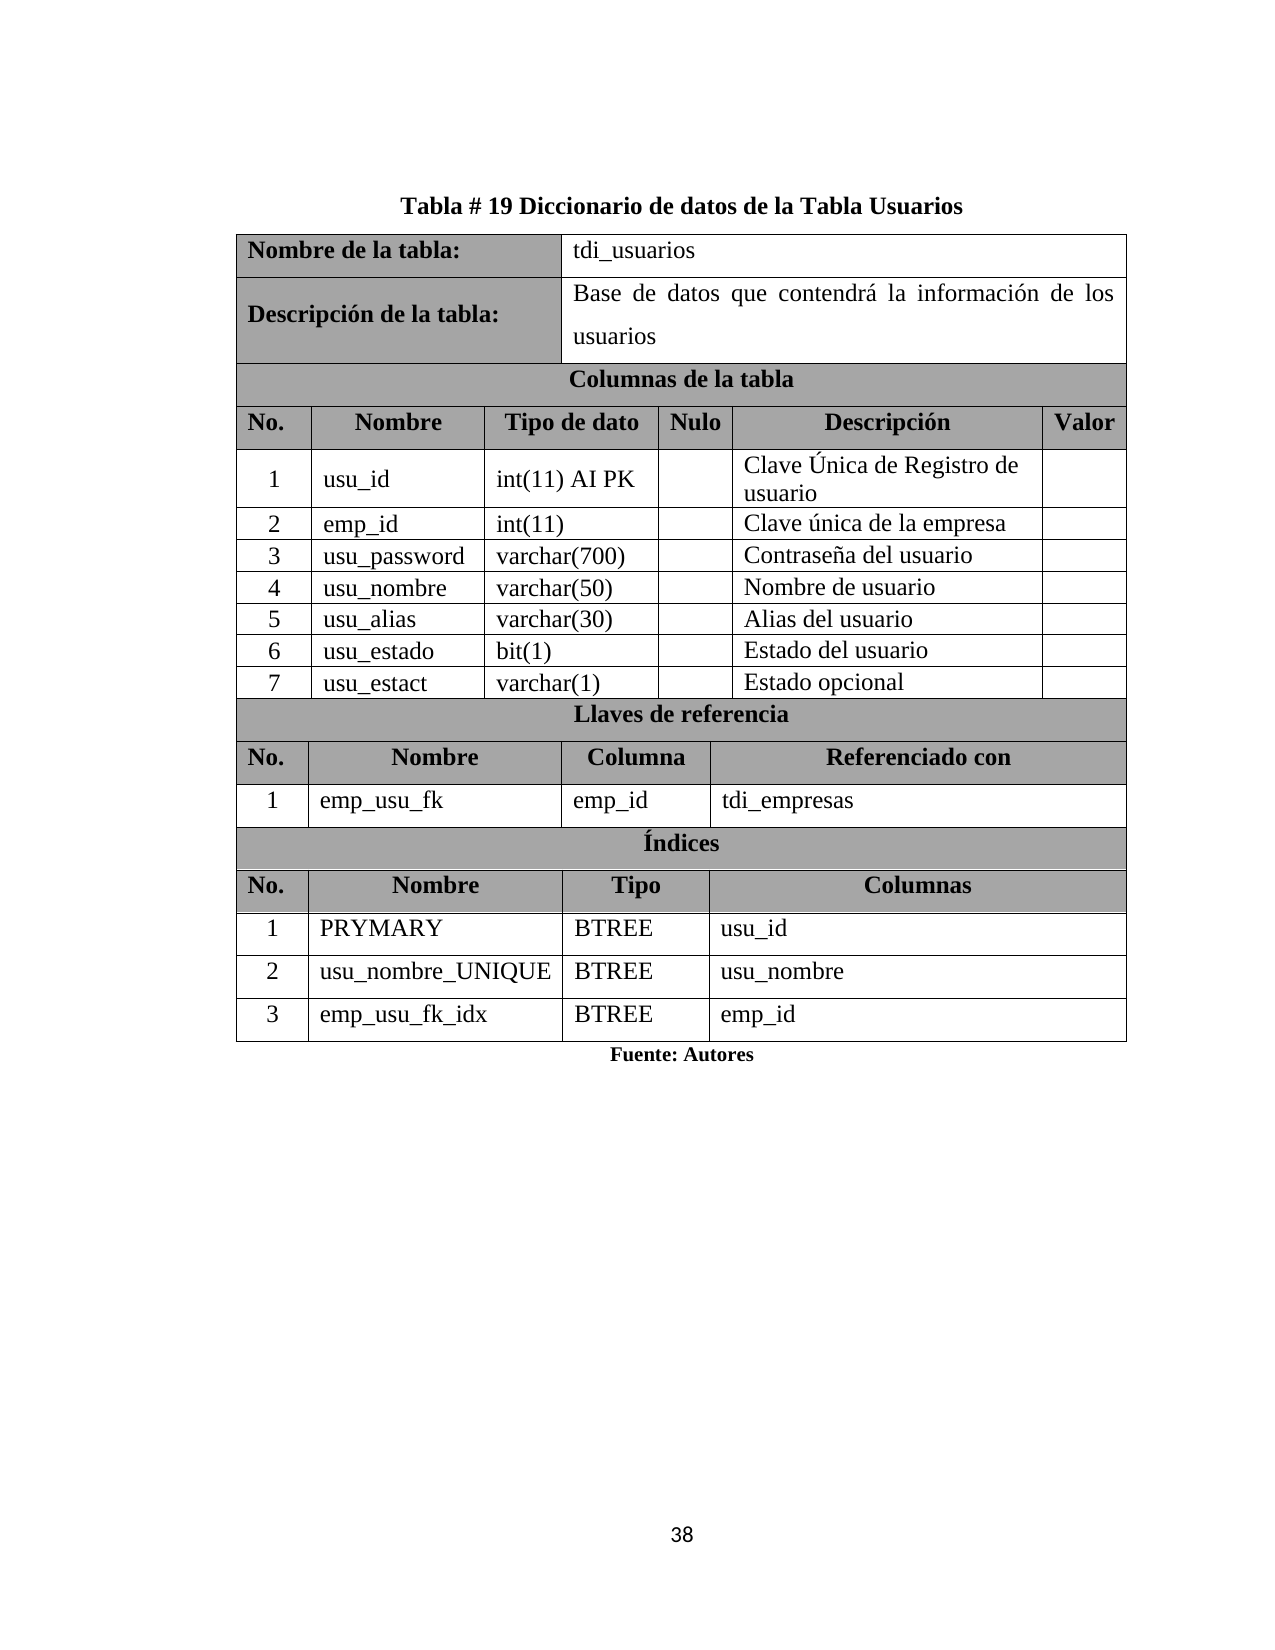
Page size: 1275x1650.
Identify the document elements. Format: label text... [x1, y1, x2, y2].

table_cell bit(1) [485, 635, 658, 666]
table_cell usu_password [312, 540, 484, 571]
table_cell tdi_empresas [711, 785, 1126, 827]
table_cell varchar(30) [485, 604, 658, 634]
table_cell [659, 667, 732, 698]
table_cell usu_estado [312, 635, 484, 666]
table_cell Tipo de dato [485, 407, 658, 449]
table_cell varchar(1) [485, 667, 658, 698]
table_cell usu_id [710, 914, 1126, 955]
table_cell [659, 508, 732, 539]
table_cell usu_alias [312, 604, 484, 634]
table_cell usu_nombre_UNIQUE [309, 956, 562, 998]
table_cell emp_usu_fk_idx [309, 999, 562, 1041]
table_cell 1 [237, 785, 308, 827]
table_cell PRYMARY [309, 914, 562, 955]
table_cell [659, 604, 732, 634]
table_cell 2 [237, 956, 308, 998]
table_cell usu_nombre [710, 956, 1126, 998]
table_cell varchar(50) [485, 572, 658, 603]
table_cell Índices [237, 828, 1126, 869]
table_cell BTREE [563, 999, 709, 1041]
table_cell [659, 572, 732, 603]
table_cell Valor [1043, 407, 1126, 449]
table_cell Columna [562, 742, 710, 784]
table_cell int(11) AI PK [485, 450, 658, 507]
table_cell 3 [237, 999, 308, 1041]
table_cell varchar(700) [485, 540, 658, 571]
table_cell No. [237, 407, 311, 449]
table_header tdi_usuarios [562, 235, 1126, 277]
text Tabla # 19 Diccionario de datos de la Tabla Usuarios [236, 191, 1127, 219]
table_cell Clave única de la empresa [733, 508, 1042, 539]
table_cell 7 [237, 667, 311, 698]
table_cell Tipo [563, 871, 709, 912]
table_cell Nombre [309, 871, 562, 912]
table_cell Nulo [659, 407, 732, 449]
table_cell Nombre [309, 742, 561, 784]
table_cell usu_nombre [312, 572, 484, 603]
table_cell Columnas de la tabla [237, 364, 1126, 406]
table_cell emp_id [312, 508, 484, 539]
table_cell usu_estact [312, 667, 484, 698]
table_cell Nombre de usuario [733, 572, 1042, 603]
text Fuente: Autores [236, 1042, 1127, 1066]
table_cell int(11) [485, 508, 658, 539]
table_cell Estado del usuario [733, 635, 1042, 666]
table_cell [1043, 540, 1126, 571]
table_cell Descripción de la tabla: [237, 278, 561, 363]
table_header Nombre de la tabla: [237, 235, 561, 277]
table_cell Base de datos que contendrá la información de los usuarios [562, 278, 1126, 363]
table_cell Clave Única de Registro de usuario [733, 450, 1042, 507]
table_cell [1043, 604, 1126, 634]
table_cell Descripción [733, 407, 1042, 449]
table_cell emp_id [710, 999, 1126, 1041]
table_cell [1043, 635, 1126, 666]
table_cell Estado opcional [733, 667, 1042, 698]
table_cell 6 [237, 635, 311, 666]
table_cell 4 [237, 572, 311, 603]
table_cell 2 [237, 508, 311, 539]
table_cell Contraseña del usuario [733, 540, 1042, 571]
table_cell Columnas [710, 871, 1126, 912]
table_cell 5 [237, 604, 311, 634]
table_cell emp_id [562, 785, 710, 827]
table_cell 1 [237, 914, 308, 955]
table_cell BTREE [563, 914, 709, 955]
table_cell [1043, 450, 1126, 507]
table_cell Nombre [312, 407, 484, 449]
table_cell [1043, 667, 1126, 698]
table_cell Llaves de referencia [237, 699, 1126, 741]
table_cell emp_usu_fk [309, 785, 561, 827]
table_cell 1 [237, 450, 311, 507]
table_cell No. [237, 871, 308, 912]
table_cell Alias del usuario [733, 604, 1042, 634]
table_cell BTREE [563, 956, 709, 998]
table_cell No. [237, 742, 308, 784]
table_cell [1043, 572, 1126, 603]
table_cell Referenciado con [711, 742, 1126, 784]
table_cell 3 [237, 540, 311, 571]
table_cell usu_id [312, 450, 484, 507]
table_cell [659, 540, 732, 571]
table_cell [659, 635, 732, 666]
table_cell [659, 450, 732, 507]
table_cell [1043, 508, 1126, 539]
